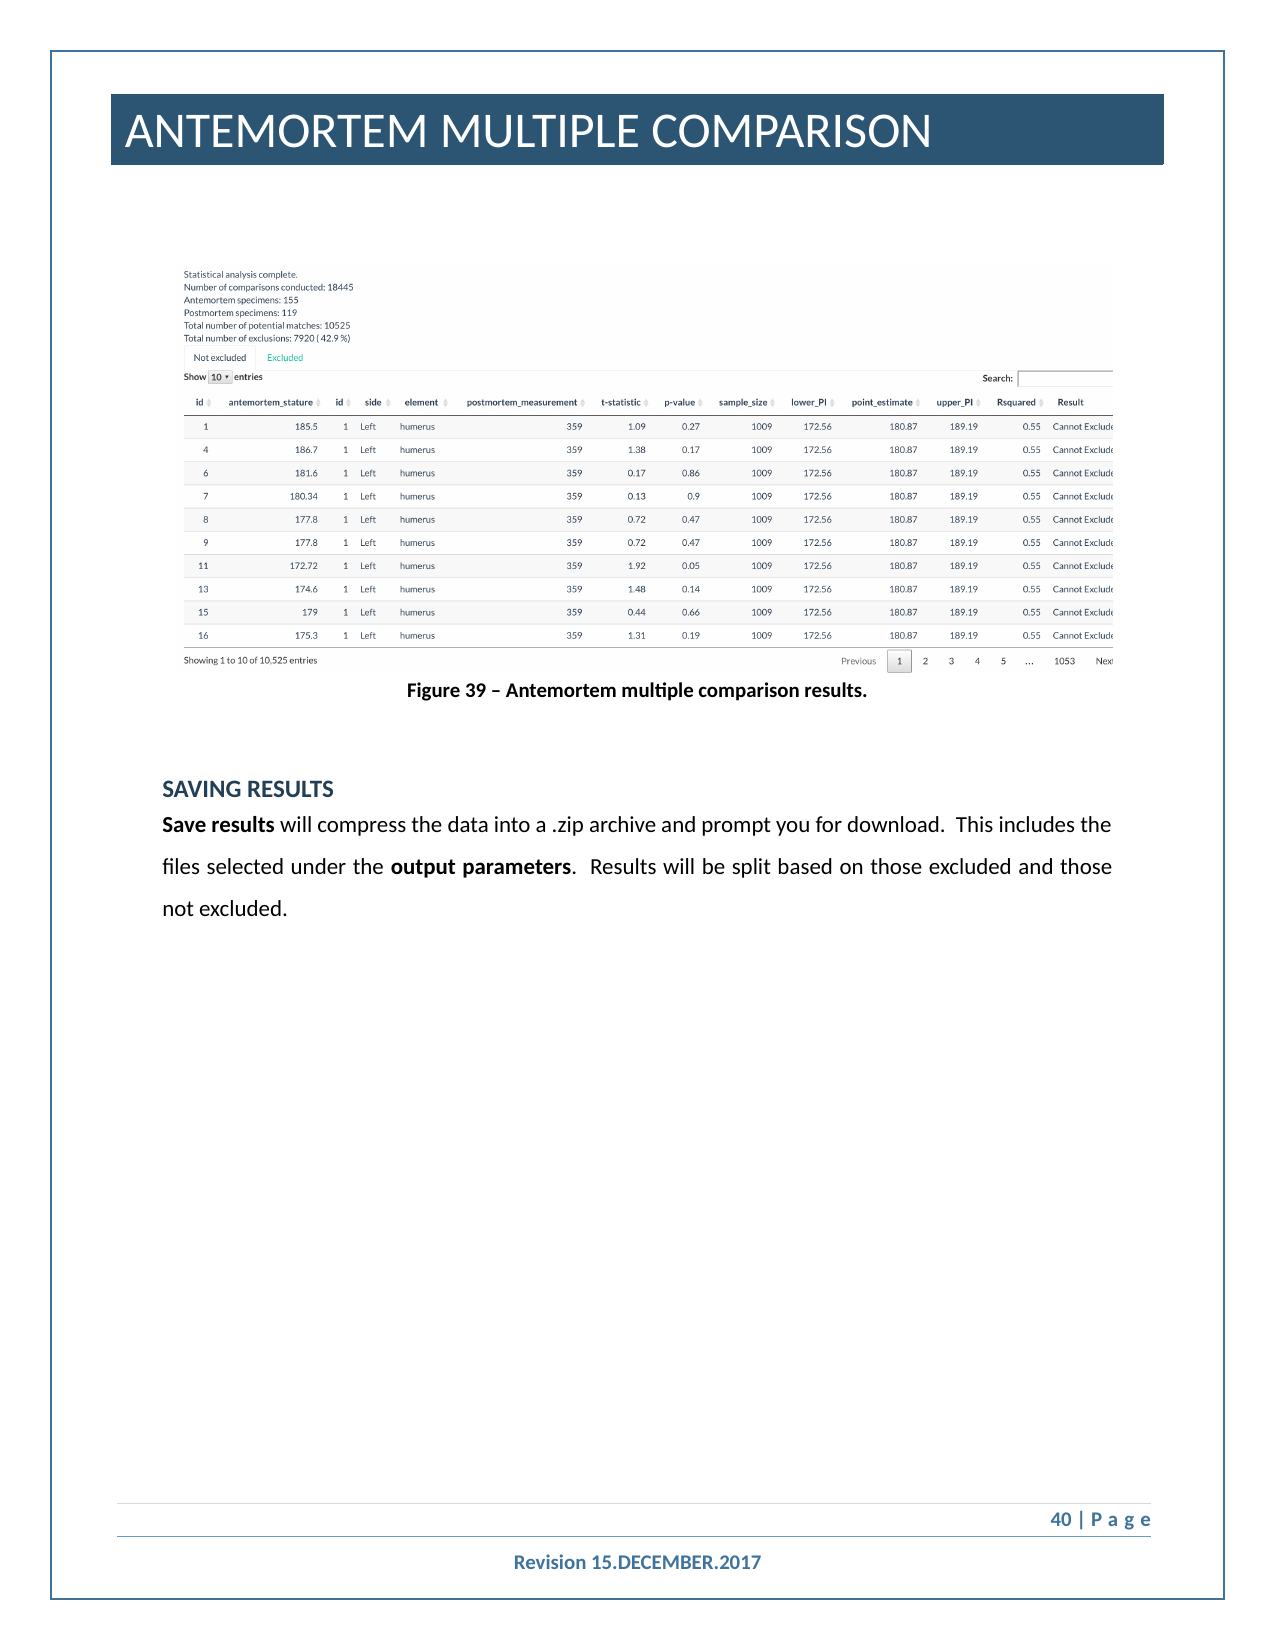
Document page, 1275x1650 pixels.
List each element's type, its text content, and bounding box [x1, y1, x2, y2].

picture [177, 266, 1113, 673]
text Save results will compress the data into a .zip archive and prompt you for download. This includes the files selected under the output parameters. Results will be split based on those excluded and those not excluded. [162, 810, 1113, 922]
table_cell Figure 39 – Antemortem multiple comparison results. [162, 673, 1113, 703]
subtitle Saving results [162, 773, 1113, 803]
table_header [162, 263, 1113, 673]
